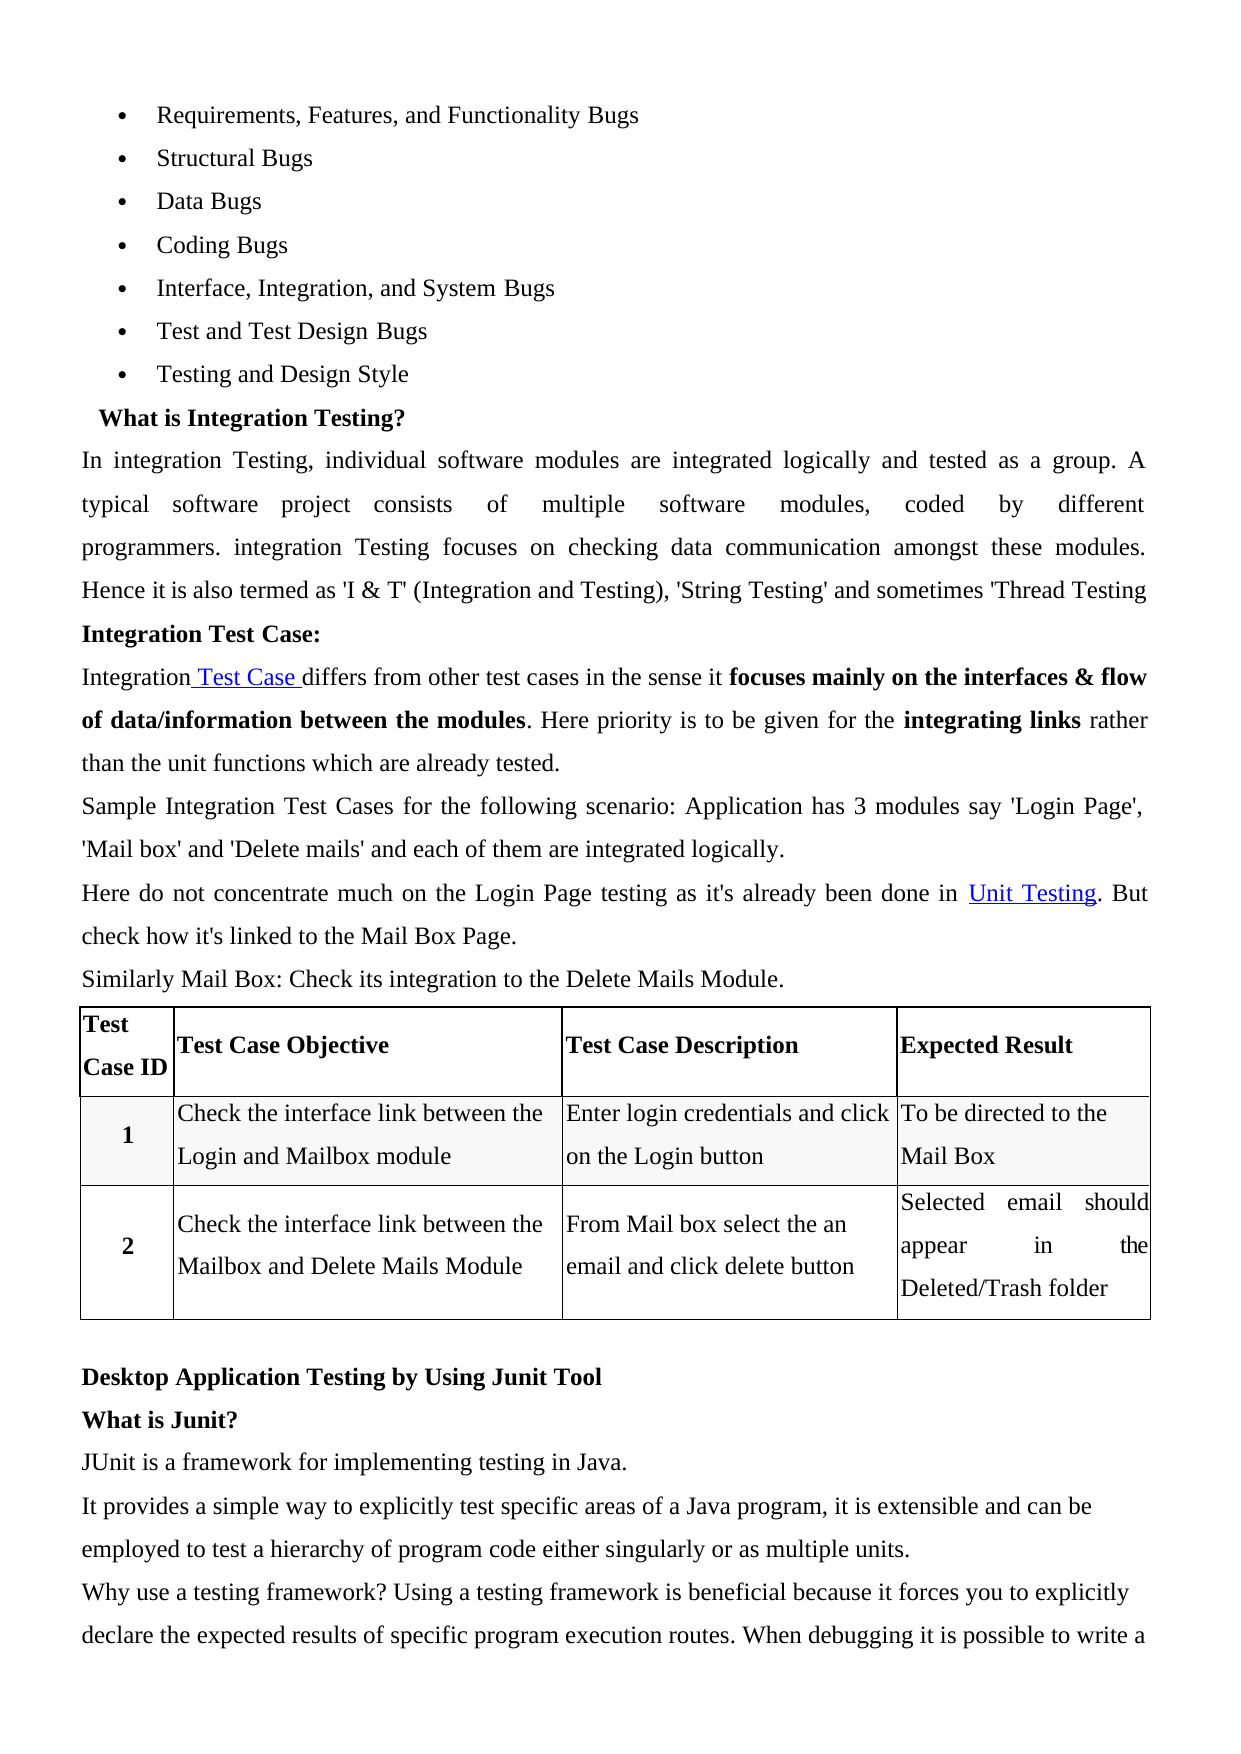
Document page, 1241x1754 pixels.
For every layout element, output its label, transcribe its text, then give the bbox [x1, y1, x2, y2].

list Structural Bugs [118, 143, 1196, 172]
text Why use a testing framework? Using a testing framework is beneficial because it forces you to explicitly declare the expected results of specific program execution routes. When debugging it is possible to write a [81, 1577, 1196, 1649]
list Interface, Integration, and System Bugs [118, 273, 1196, 301]
table_header Expected Result [898, 1008, 1150, 1096]
table_cell 2 [81, 1186, 173, 1318]
table_cell Check the interface link between the Login and Mailbox module [174, 1097, 562, 1185]
table_cell From Mail box select the an email and click delete button [563, 1186, 897, 1318]
text JUnit is a framework for implementing testing in Java. [81, 1448, 1196, 1476]
table_header Test Case Description [563, 1008, 896, 1096]
list Testing and Design Style [118, 359, 1196, 388]
table_cell 1 [81, 1097, 173, 1185]
table_cell To be directed to the Mail Box [898, 1096, 1150, 1185]
text Here do not concentrate much on the Login Page testing as it's already been done in Unit Testing. But check how it's linked to the Mail Box Page. [81, 878, 1148, 950]
subtitle What is Integration Testing? [98, 403, 1196, 431]
table_header Test Case Objective [175, 1008, 561, 1096]
list Coding Bugs [118, 230, 1196, 258]
table_cell Selected email should appear in the Deleted/Trash folder [898, 1185, 1150, 1318]
subtitle Desktop Application Testing by Using Junit Tool What is Junit? [81, 1362, 660, 1434]
table_cell Enter login credentials and click on the Login button [563, 1097, 897, 1185]
list Requirements, Features, and Functionality Bugs [118, 101, 1196, 129]
text Sample Integration Test Cases for the following scenario: Application has 3 modules say 'Login Page', 'Mail box' and 'Delete mails' and each of them are integrated logically. [81, 791, 1145, 863]
text Similarly Mail Box: Check its integration to the Delete Mails Module. [81, 964, 1196, 993]
text Integration Test Case differs from other test cases in the sense it focuses mainly on the interfaces & flow of data/information between the modules. Here priority is to be given for the integrating links rather than the unit functions which are already tested. [81, 662, 1148, 777]
text It provides a simple way to explicitly test specific areas of a Java program, it is extensible and can be employed to test a hierarchy of program code either singularly or as multiple units. [81, 1491, 1140, 1563]
table_cell Check the interface link between the Mailbox and Delete Mails Module [174, 1186, 562, 1318]
table_header Test Case ID [81, 1008, 173, 1096]
list Data Bugs [118, 186, 1196, 215]
list Test and Test Design Bugs [118, 316, 1196, 344]
text In integration Testing, individual software modules are integrated logically and tested as a group. A typical software project consists of multiple software modules, coded by different programmers. integration Testing focuses on checking data communication amongst these modules. Hence it is also termed as 'I & T' (Integration and Testing), 'String Testing' and sometimes 'Thread Testing Integration Test Case: [81, 445, 1147, 647]
